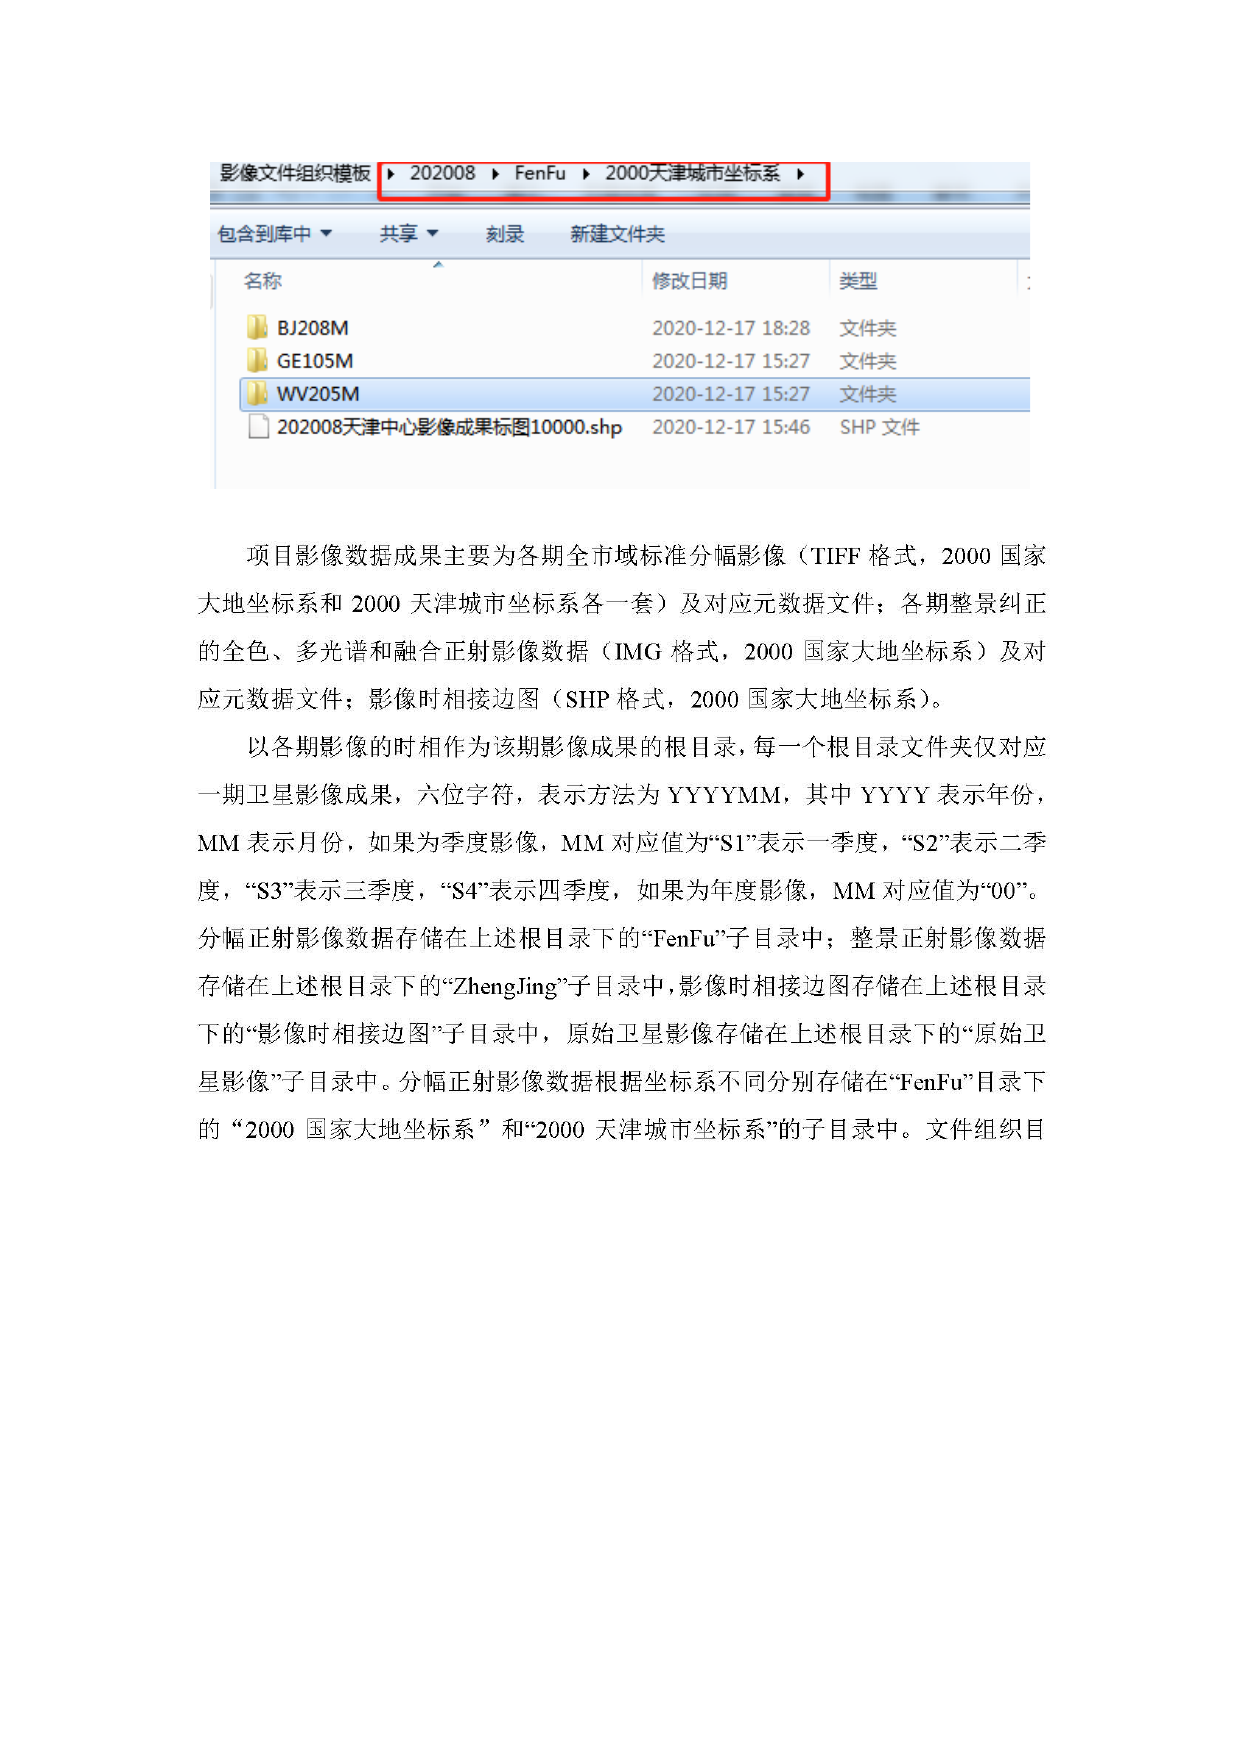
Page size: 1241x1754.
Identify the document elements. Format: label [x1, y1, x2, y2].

picture [210, 162, 1031, 489]
